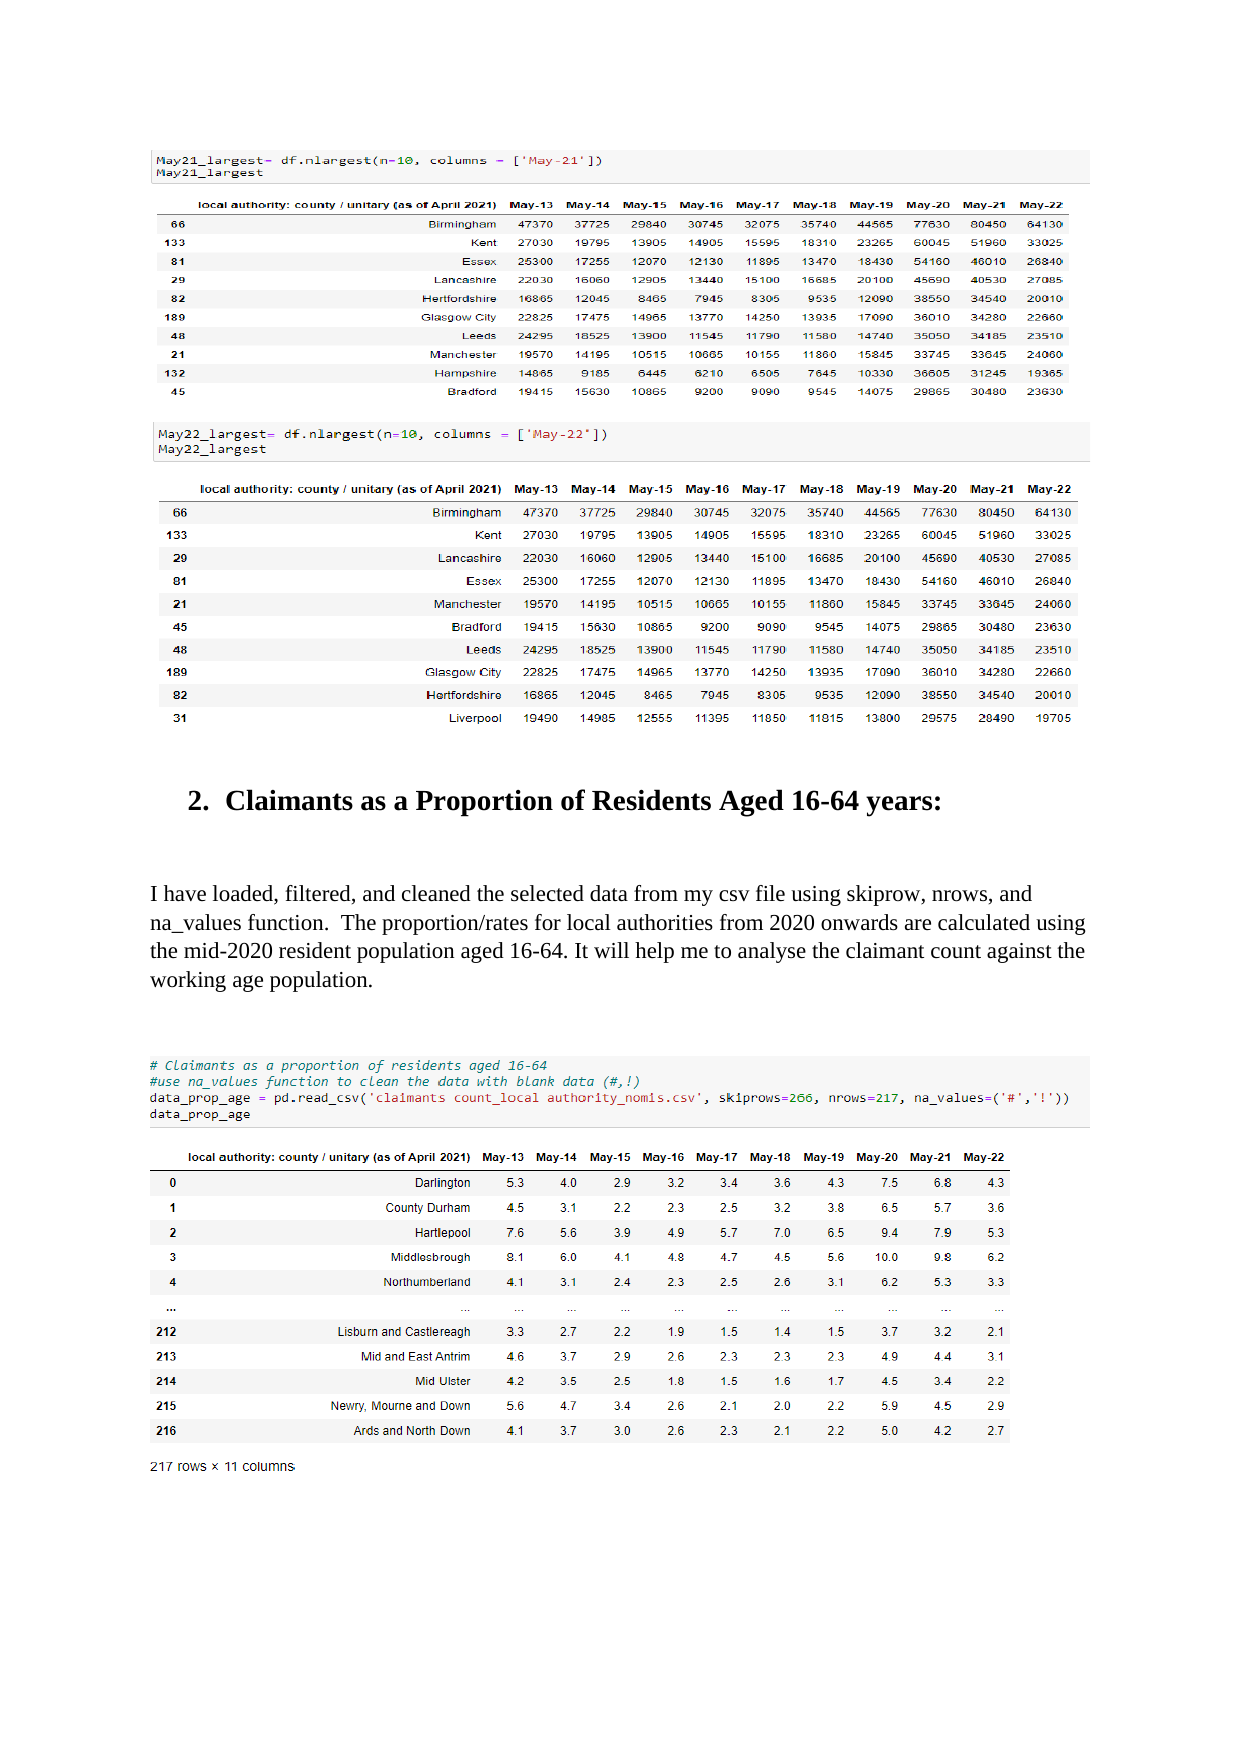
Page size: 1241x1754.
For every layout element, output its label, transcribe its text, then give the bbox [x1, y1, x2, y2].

picture [150, 1056, 1090, 1483]
picture [150, 150, 1090, 404]
text I have loaded, filtered, and cleaned the selected data from my csv file using skiprow, nrows, and na_values function. The proportion/rates for local authorities from 2020 onwards are calculated using the mid-2020 resident population aged 16-64. It will help me to analyse the claimant count against the working age population. [150, 881, 1090, 992]
list Claimants as a Proportion of Residents Aged 16-64 years: [187, 783, 1090, 816]
picture [150, 422, 1091, 733]
